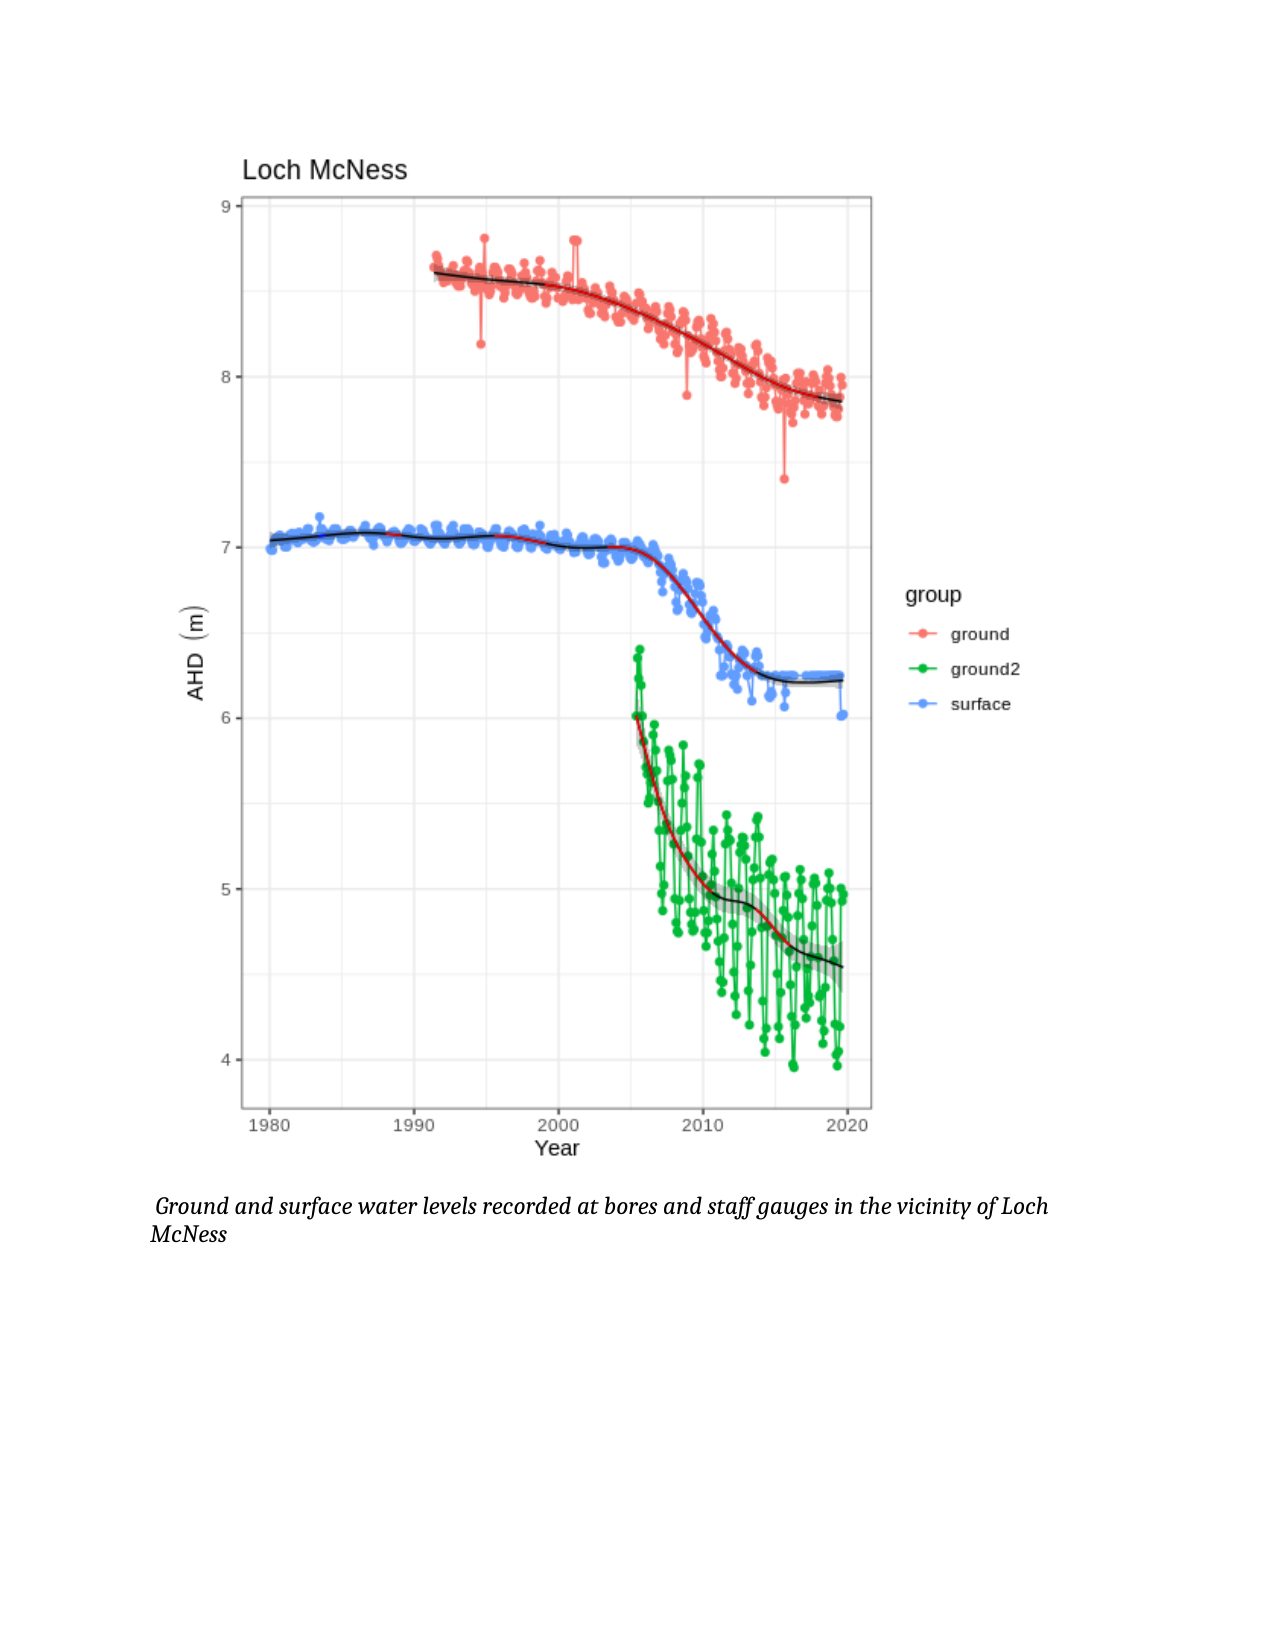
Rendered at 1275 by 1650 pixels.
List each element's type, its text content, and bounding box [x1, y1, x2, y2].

picture [168, 150, 1044, 1171]
text Ground and surface water levels recorded at bores and staff gauges in the vicinity of Loch McNess [150, 1192, 1125, 1249]
